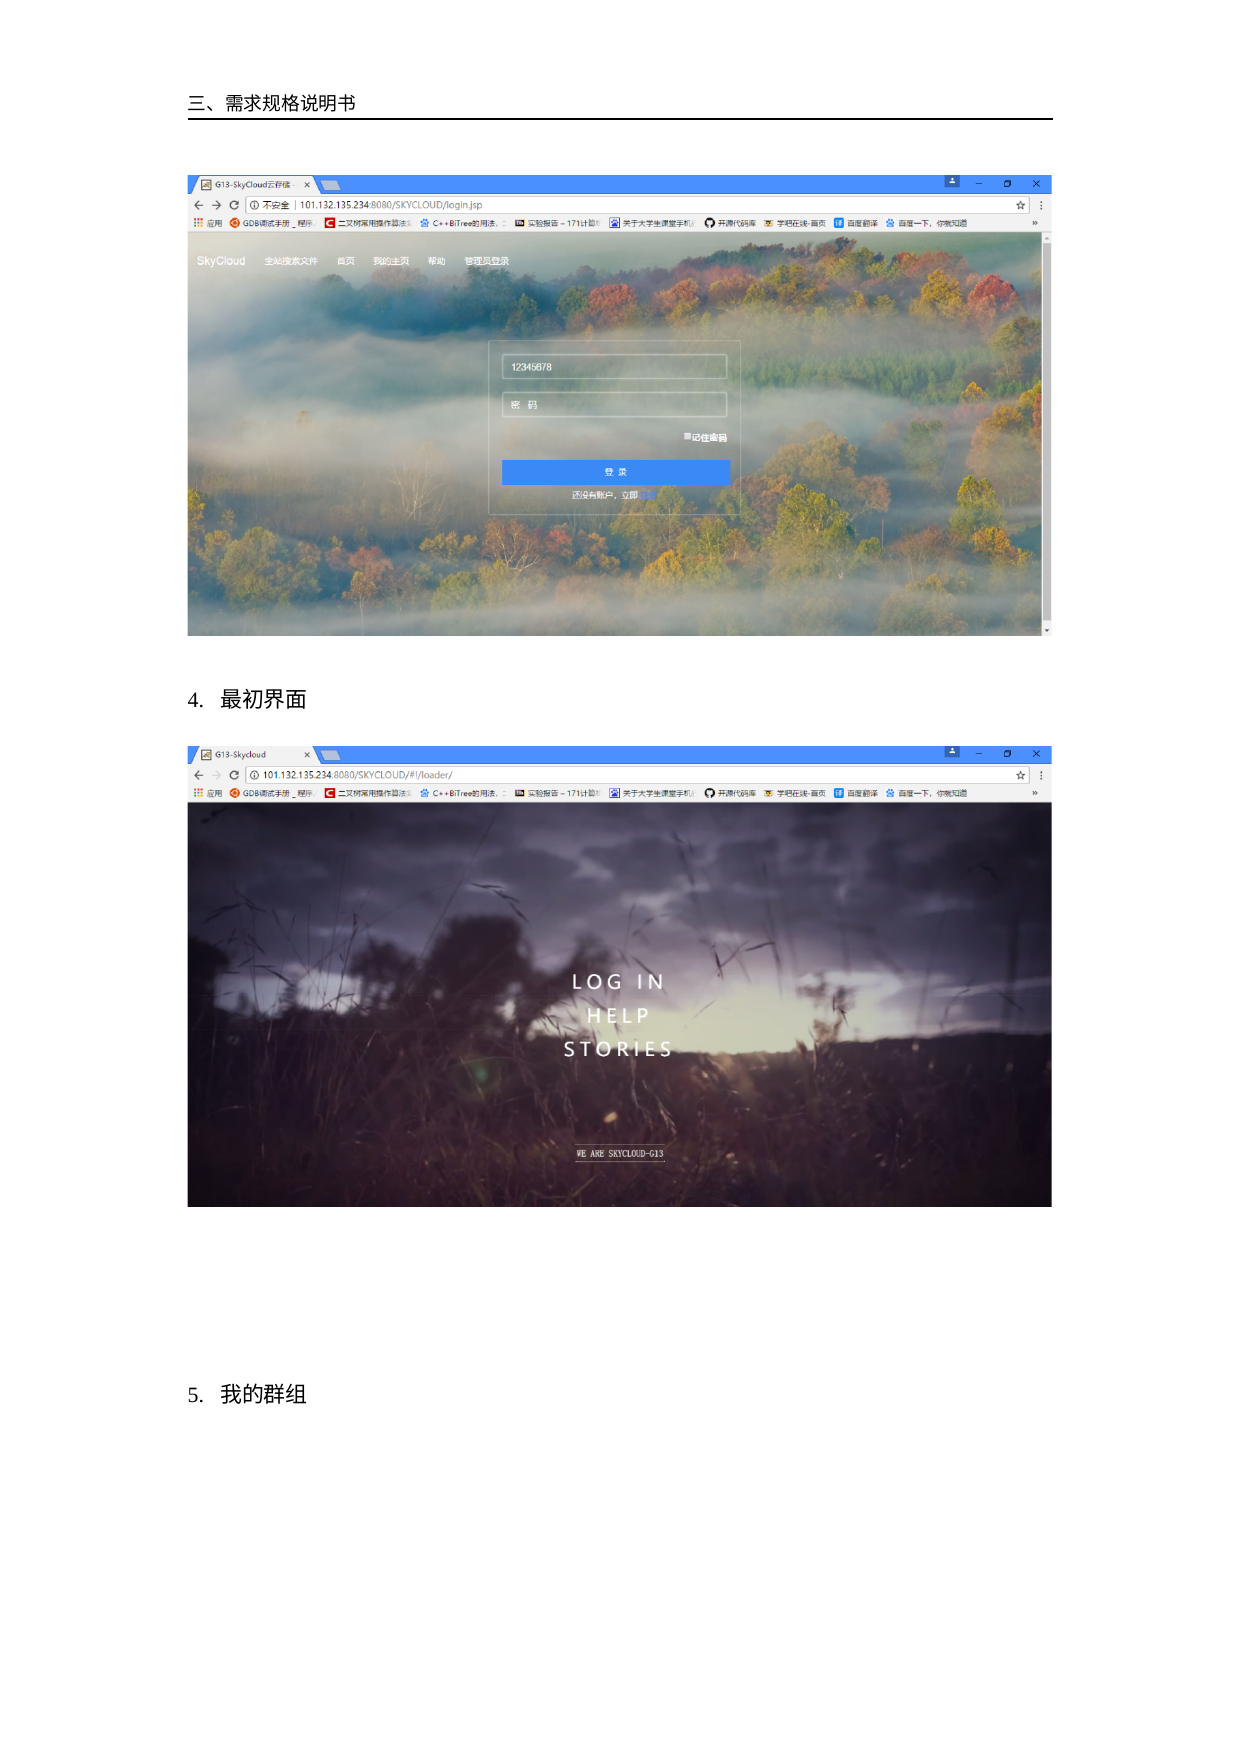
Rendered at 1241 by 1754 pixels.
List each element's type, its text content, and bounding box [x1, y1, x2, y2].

picture [187, 746, 1052, 1207]
picture [187, 175, 1052, 636]
list 我的群组 [187, 1376, 1053, 1409]
list 最初界面 [187, 682, 1053, 714]
